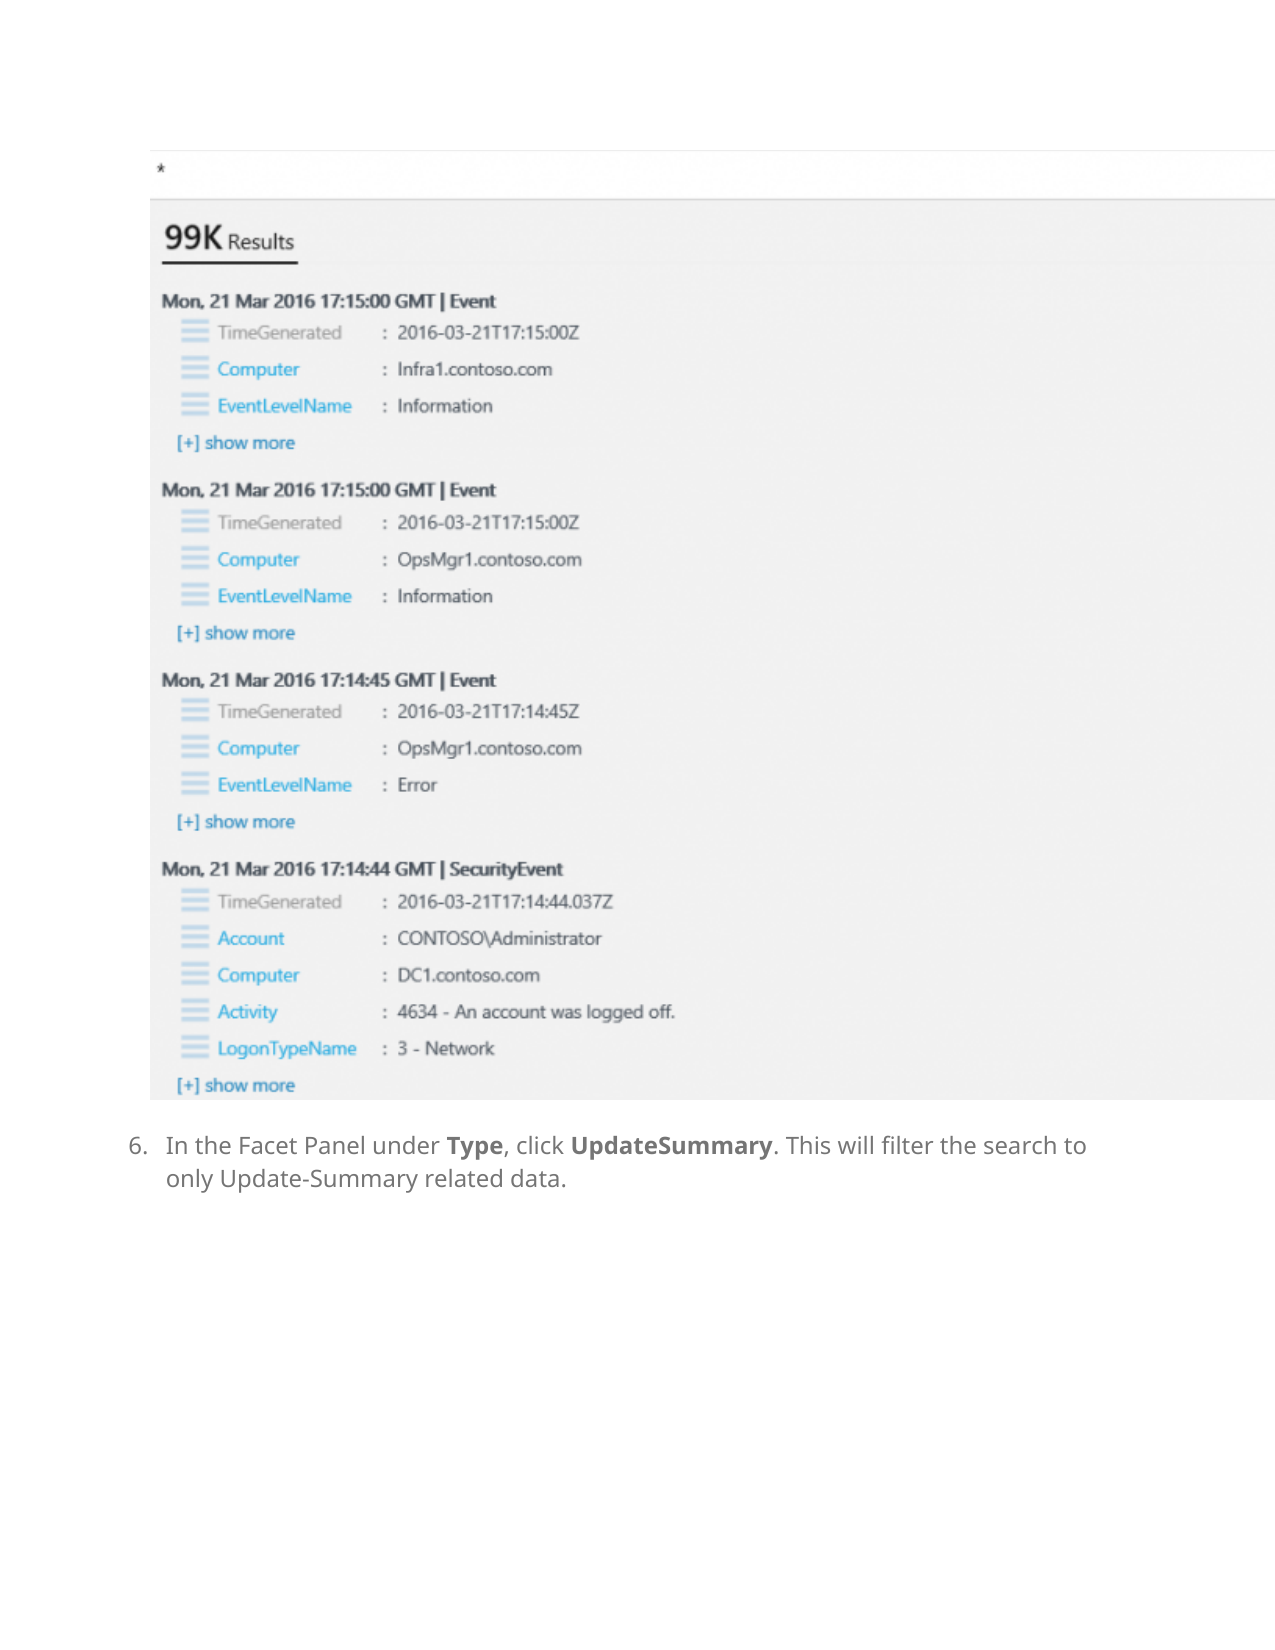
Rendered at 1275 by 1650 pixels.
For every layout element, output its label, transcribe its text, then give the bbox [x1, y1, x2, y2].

picture [150, 150, 1275, 1100]
list In the Facet Panel under Type, click UpdateSummary. This will filter the search to only Update-Summary related data. [128, 1129, 1125, 1194]
